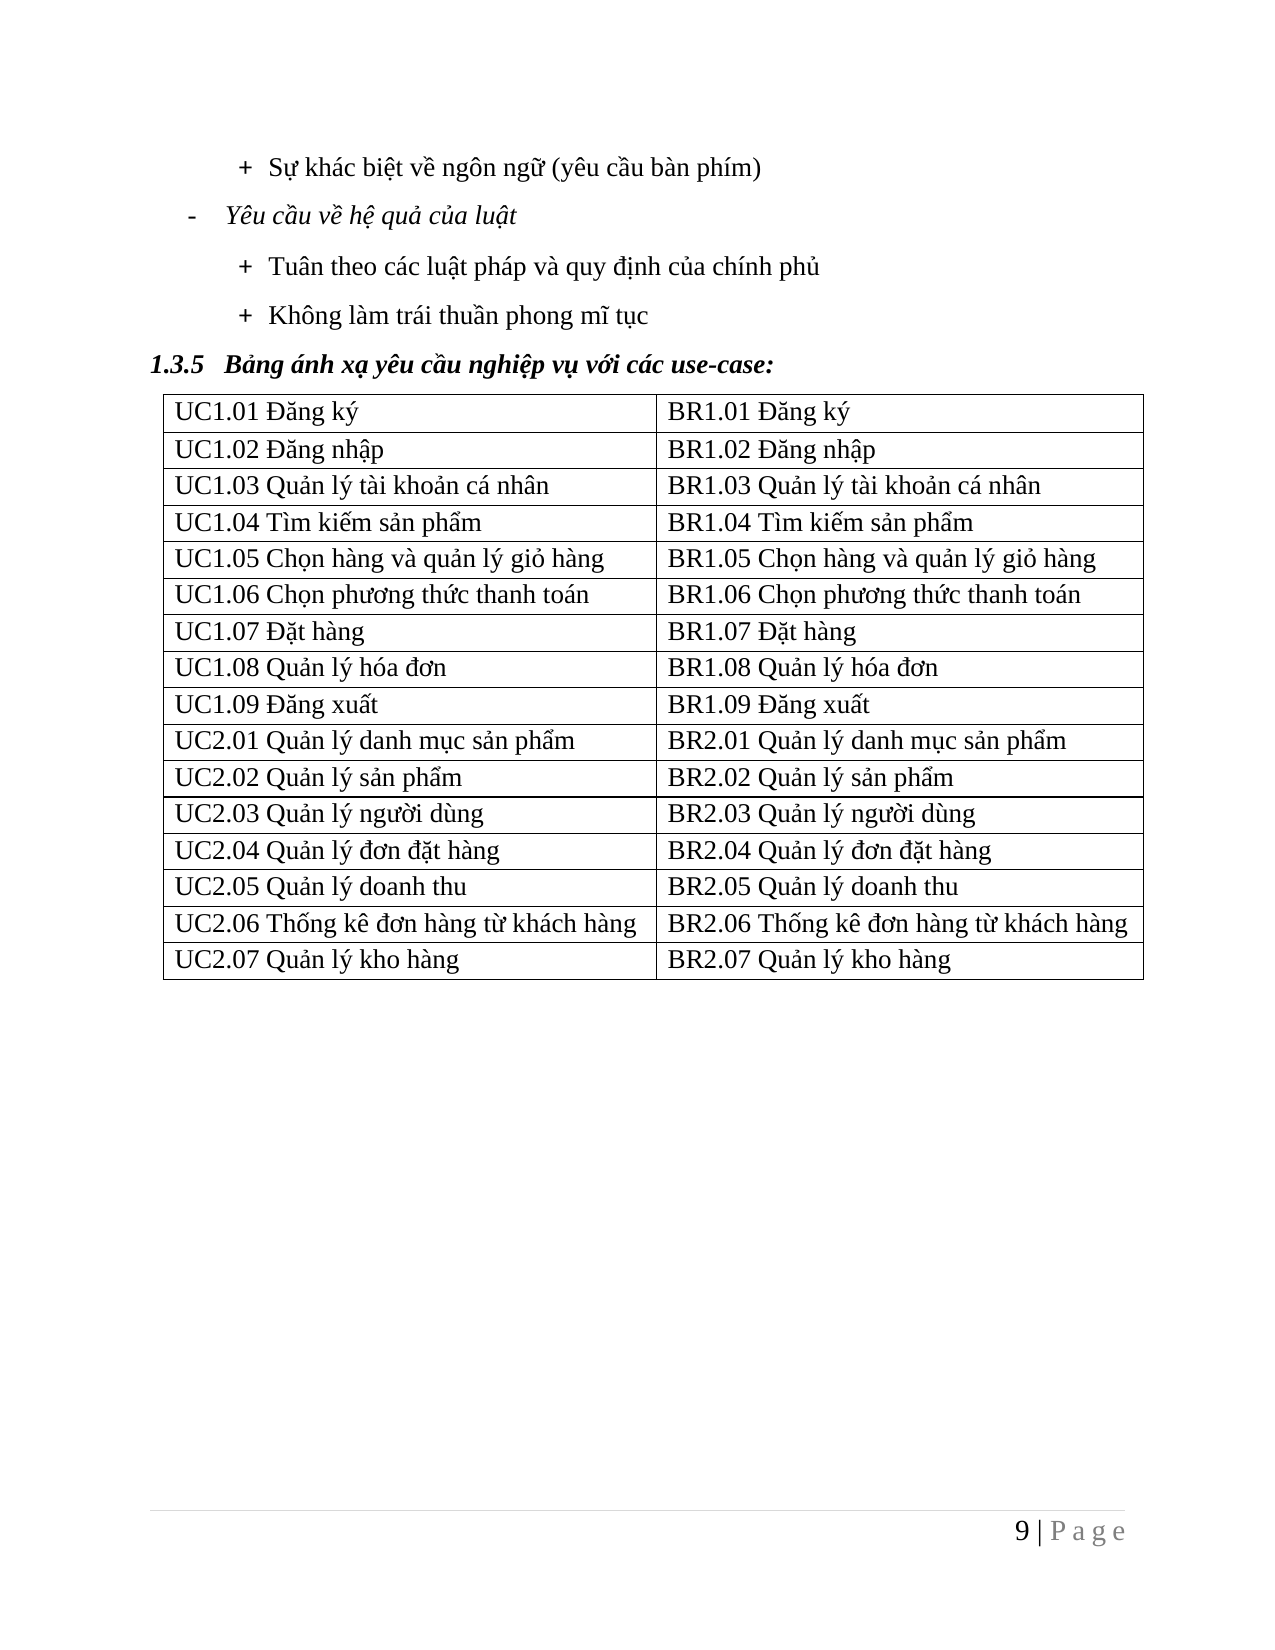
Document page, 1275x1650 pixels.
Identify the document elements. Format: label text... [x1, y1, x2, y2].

table_cell BR2.02 Quản lý sản phẩm [657, 761, 1143, 796]
table_cell UC2.02 Quản lý sản phẩm [164, 761, 656, 796]
table_cell UC2.01 Quản lý danh mục sản phẩm [164, 725, 656, 760]
text Sự khác biệt về ngôn ngữ (yêu cầu bàn phím) [239, 150, 1125, 183]
table_cell BR1.05 Chọn hàng và quản lý giỏ hàng [657, 542, 1143, 578]
table_cell UC2.07 Quản lý kho hàng [164, 943, 656, 979]
text Không làm trái thuần phong mĩ tục [239, 298, 1125, 332]
table_cell BR2.06 Thống kê đơn hàng từ khách hàng [657, 907, 1143, 942]
table_cell BR1.06 Chọn phương thức thanh toán [657, 579, 1143, 614]
list Yêu cầu về hệ quả của luật [187, 199, 1125, 230]
table_cell UC1.09 Đăng xuất [164, 688, 656, 723]
text Tuân theo các luật pháp và quy định của chính phủ [239, 249, 1125, 282]
table_cell UC2.03 Quản lý người dùng [164, 798, 656, 833]
table_cell BR2.07 Quản lý kho hàng [657, 943, 1143, 979]
table_cell UC1.06 Chọn phương thức thanh toán [164, 579, 656, 614]
subtitle Bảng ánh xạ yêu cầu nghiệp vụ với các use-case: [150, 348, 1125, 379]
table_cell BR1.02 Đăng nhập [657, 433, 1143, 468]
table_cell BR1.09 Đăng xuất [657, 688, 1143, 723]
table_cell UC2.05 Quản lý doanh thu [164, 870, 656, 906]
table_cell BR2.05 Quản lý doanh thu [657, 870, 1143, 906]
table_header BR1.01 Đăng ký [657, 395, 1143, 432]
table_cell BR1.04 Tìm kiếm sản phẩm [657, 506, 1143, 541]
table_cell BR2.01 Quản lý danh mục sản phẩm [657, 725, 1143, 760]
table_cell UC1.04 Tìm kiếm sản phẩm [164, 506, 656, 541]
table_cell UC1.05 Chọn hàng và quản lý giỏ hàng [164, 542, 656, 578]
table_cell UC1.02 Đăng nhập [164, 433, 656, 468]
table_cell BR2.04 Quản lý đơn đặt hàng [657, 834, 1143, 869]
table_cell BR1.07 Đặt hàng [657, 615, 1143, 651]
table_cell BR1.08 Quản lý hóa đơn [657, 652, 1143, 687]
table_cell BR2.03 Quản lý người dùng [657, 798, 1143, 833]
table_cell UC1.07 Đặt hàng [164, 615, 656, 651]
table_cell BR1.03 Quản lý tài khoản cá nhân [657, 469, 1143, 505]
table_cell UC2.06 Thống kê đơn hàng từ khách hàng [164, 907, 656, 942]
table_cell UC2.04 Quản lý đơn đặt hàng [164, 834, 656, 869]
table_cell UC1.08 Quản lý hóa đơn [164, 652, 656, 687]
table_header UC1.01 Đăng ký [164, 395, 656, 432]
table_cell UC1.03 Quản lý tài khoản cá nhân [164, 469, 656, 505]
